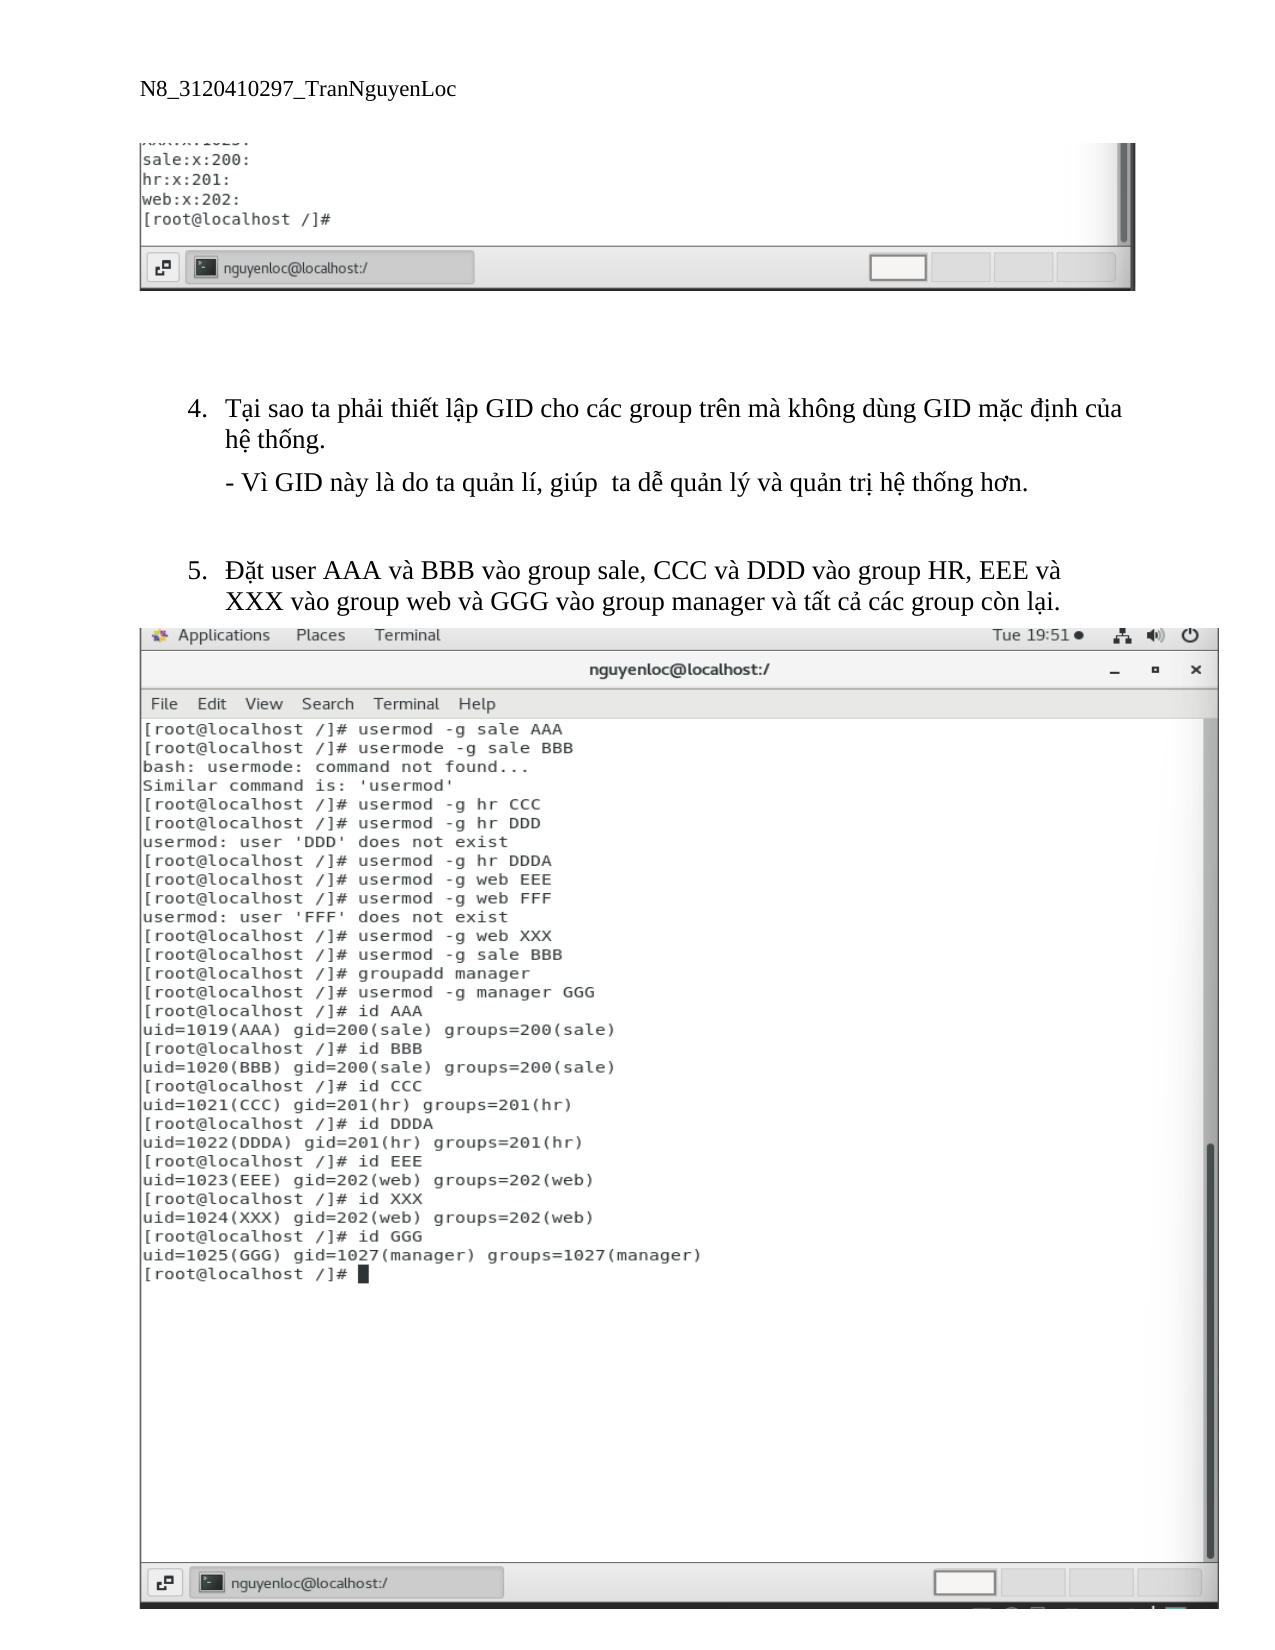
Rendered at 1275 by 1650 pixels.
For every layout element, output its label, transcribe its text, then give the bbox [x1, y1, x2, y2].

text - Vì GID này là do ta quản lí, giúp ta dễ quản lý và quản trị hệ thống hơn. [187, 467, 1123, 498]
list Đặt user AAA và BBB vào group sale, CCC và DDD vào group HR, EEE và XXX vào group web và GGG vào group manager và tất cả các group còn lại. [187, 554, 1112, 616]
list Tại sao ta phải thiết lập GID cho các group trên mà không dùng GID mặc định của hệ thống. [187, 392, 1123, 454]
picture [139, 143, 1136, 291]
picture [139, 628, 1219, 1609]
